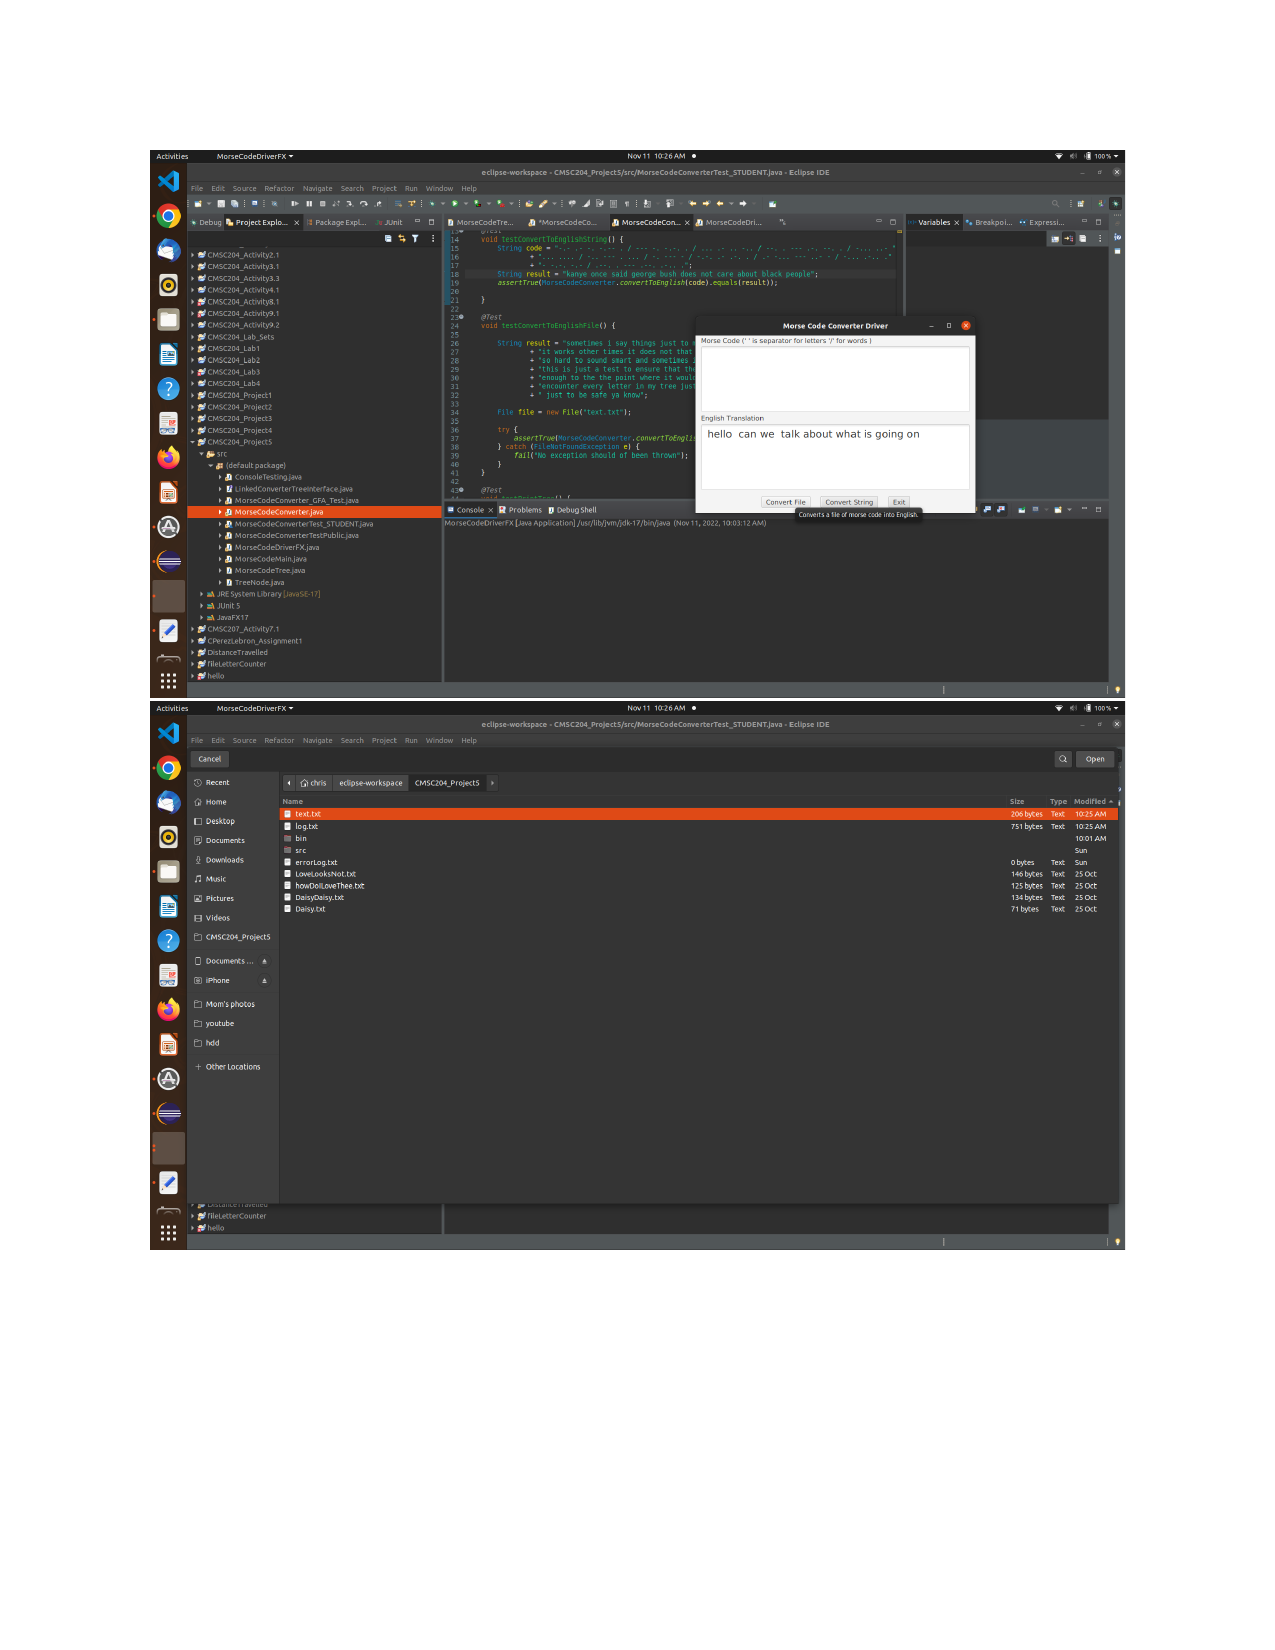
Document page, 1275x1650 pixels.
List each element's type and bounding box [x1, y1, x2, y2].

picture [150, 150, 1125, 698]
picture [150, 701, 1125, 1250]
